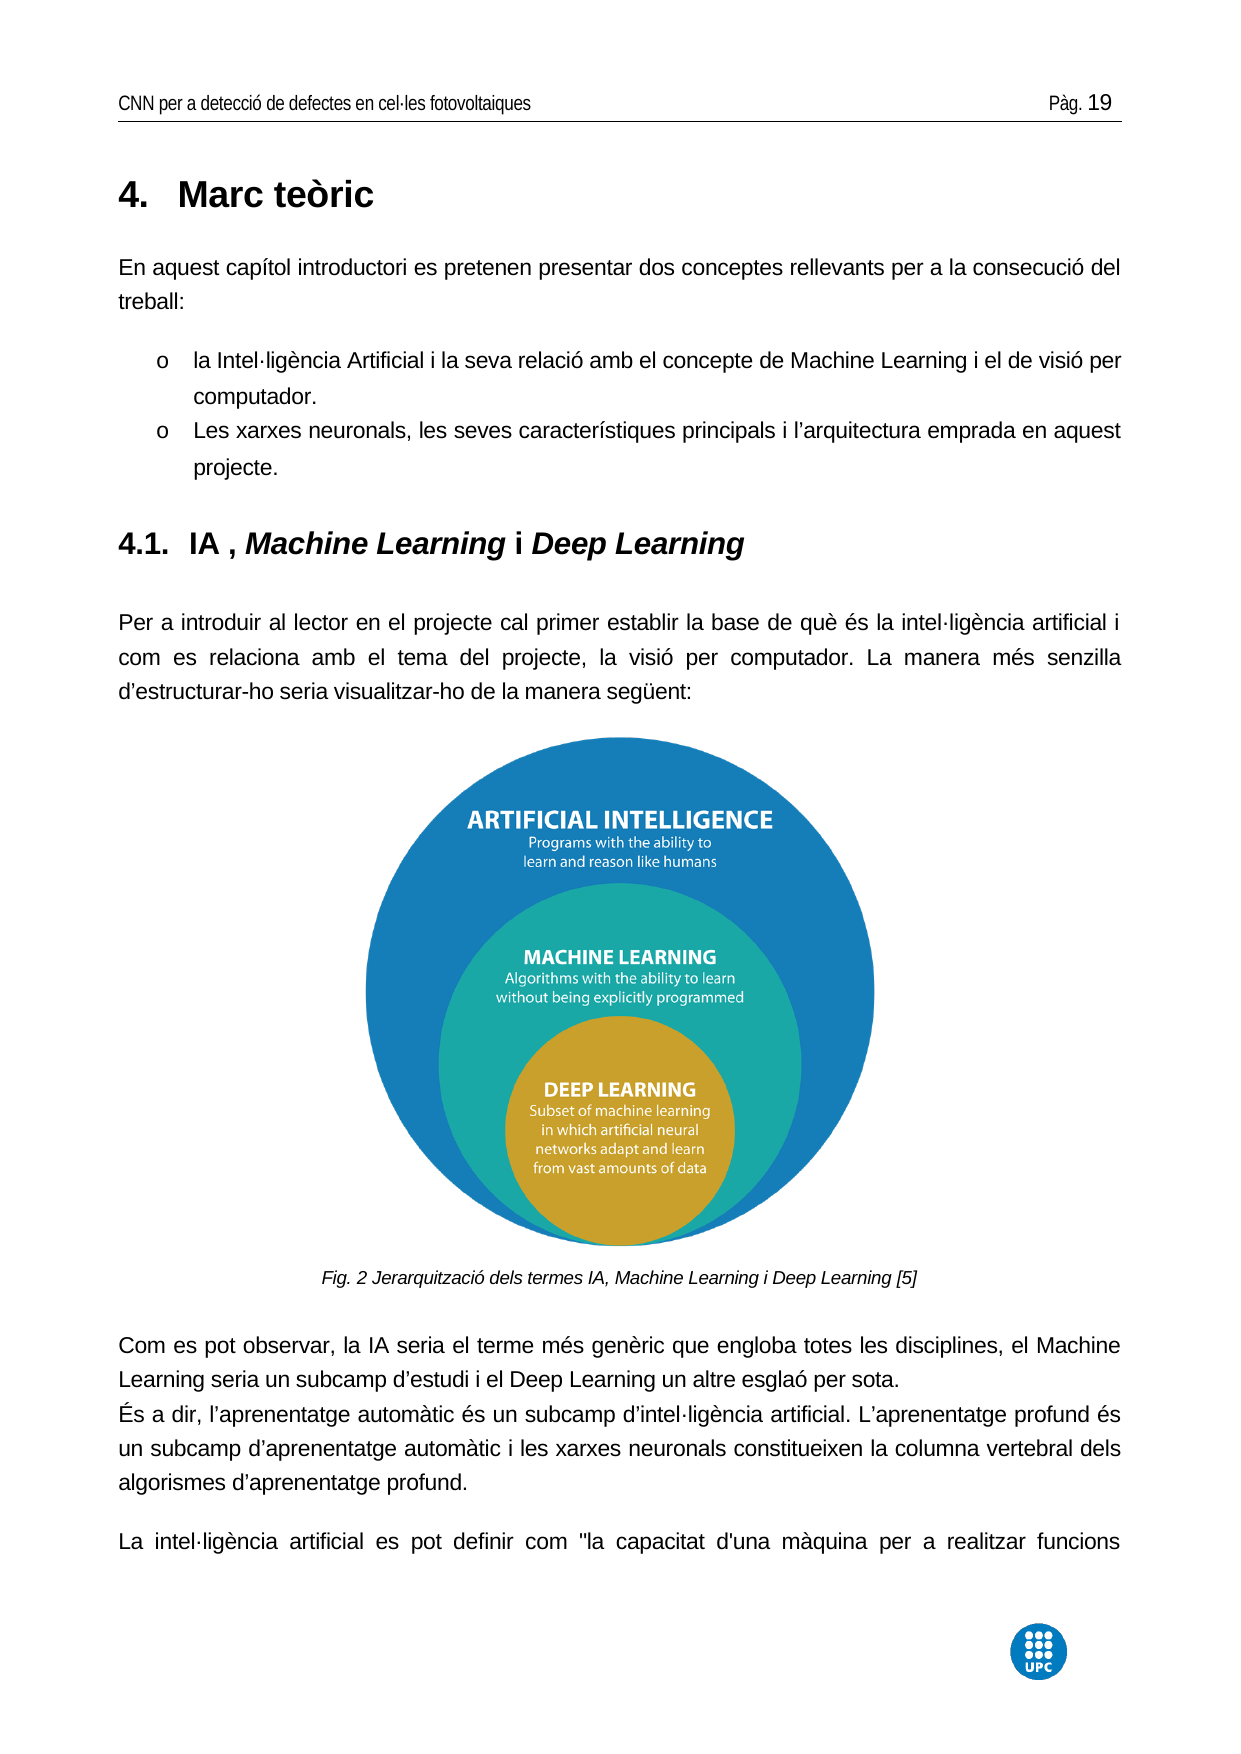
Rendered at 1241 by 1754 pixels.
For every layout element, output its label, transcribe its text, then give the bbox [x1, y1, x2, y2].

text Fig. 2 Jerarquització dels termes IA, Machine Learning i Deep Learning [5] [118, 1267, 1122, 1288]
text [118, 1528, 1122, 1554]
text Per a introduir al lector en el projecte cal primer establir la base de què és la intel·ligència artificial i com es relaciona amb el tema del projecte, la visió per computador. La manera més senzilla d’estructurar-ho seria visualitzar-ho de la manera següent: [118, 609, 1122, 704]
text És a dir, l’aprenentatge automàtic és un subcamp d’intel·ligència artificial. L’aprenentatge profund és un subcamp d’aprenentatge automàtic i les xarxes neuronals constitueixen la columna vertebral dels algorismes d’aprenentatge profund. [118, 1401, 1122, 1495]
picture [356, 736, 884, 1247]
subtitle IA , Machine Learning i Deep Learning [118, 525, 1122, 561]
text En aquest capítol introductori es pretenen presentar dos conceptes rellevants per a la consecució del treball: [118, 254, 1122, 314]
subtitle Marc teòric [118, 173, 1122, 216]
list Les xarxes neuronals, les seves característiques principals i l’arquitectura emprada en aquest projecte. [156, 417, 1122, 480]
text Com es pot observar, la IA seria el terme més genèric que engloba totes les disciplines, el Machine Learning seria un subcamp d’estudi i el Deep Learning un altre esglaó per sota. [118, 1332, 1122, 1393]
list la Intel·ligència Artificial i la seva relació amb el concepte de Machine Learning i el de visió per computador. [156, 347, 1122, 409]
picture [1003, 1616, 1074, 1687]
